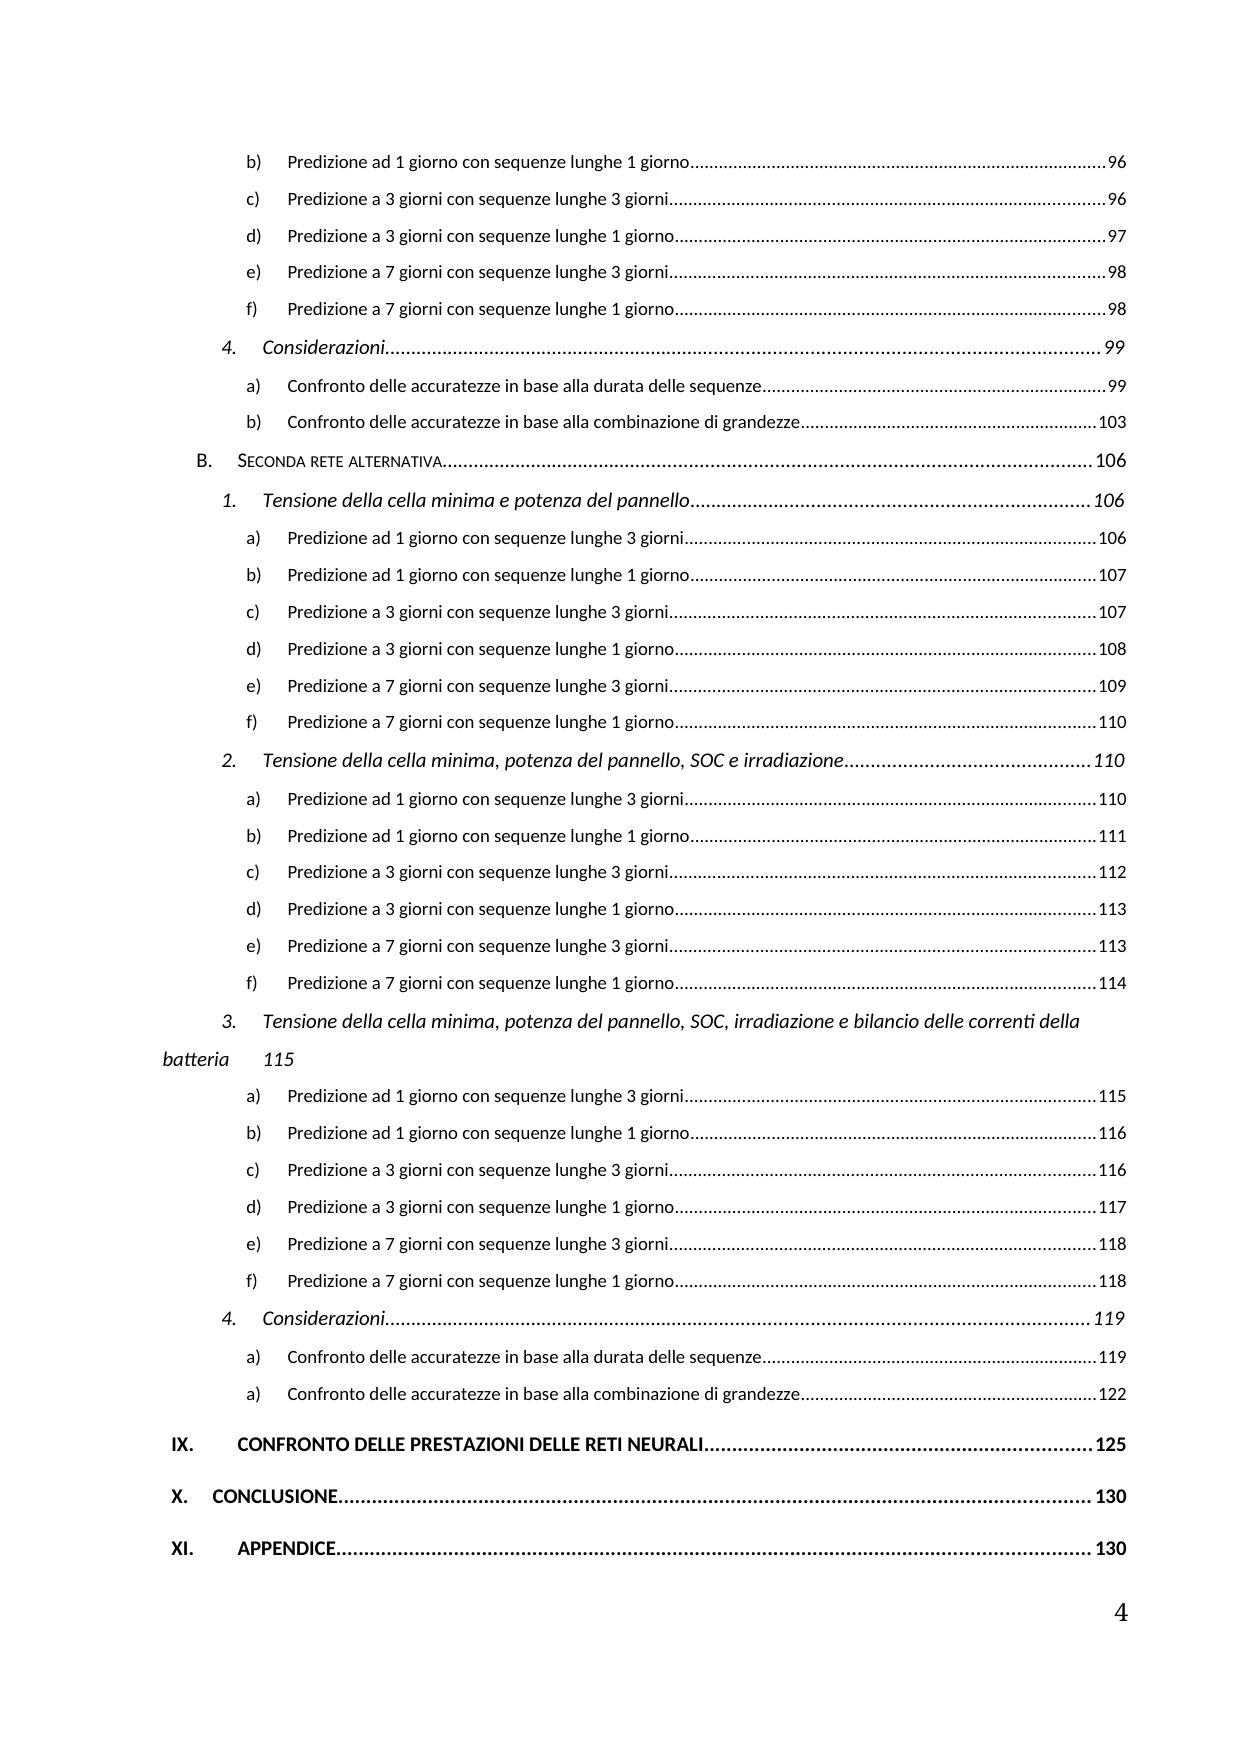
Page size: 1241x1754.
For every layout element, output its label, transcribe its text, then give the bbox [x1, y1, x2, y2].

text 2. Tensione della cella minima, potenza del pannello, SOC e irradiazione 110 [162, 747, 1128, 773]
text a) Confronto delle accuratezze in base alla combinazione di grandezze 122 [187, 1382, 1128, 1405]
text d) Predizione a 3 giorni con sequenze lunghe 1 giorno 117 [187, 1195, 1128, 1218]
text a) Predizione ad 1 giorno con sequenze lunghe 3 giorni 115 [187, 1084, 1128, 1107]
text f) Predizione a 7 giorni con sequenze lunghe 1 giorno 114 [187, 971, 1128, 994]
text 4. Considerazioni 99 [162, 334, 1128, 360]
text 4. Considerazioni 119 [162, 1306, 1128, 1331]
text a) Predizione ad 1 giorno con sequenze lunghe 3 giorni 106 [187, 526, 1128, 549]
text d) Predizione a 3 giorni con sequenze lunghe 1 giorno 97 [187, 224, 1128, 247]
text a) Confronto delle accuratezze in base alla durata delle sequenze 119 [187, 1345, 1128, 1368]
text d) Predizione a 3 giorni con sequenze lunghe 1 giorno 108 [187, 637, 1128, 660]
text e) Predizione a 7 giorni con sequenze lunghe 3 giorni 118 [187, 1232, 1128, 1255]
text e) Predizione a 7 giorni con sequenze lunghe 3 giorni 113 [187, 934, 1128, 957]
text f) Predizione a 7 giorni con sequenze lunghe 1 giorno 98 [187, 297, 1128, 320]
text c) Predizione a 3 giorni con sequenze lunghe 3 giorni 107 [187, 600, 1128, 623]
text 1. Tensione della cella minima e potenza del pannello 106 [162, 487, 1128, 512]
text c) Predizione a 3 giorni con sequenze lunghe 3 giorni 116 [187, 1158, 1128, 1181]
text IX. Confronto delle prestazioni delle reti neurali 125 [112, 1431, 1128, 1457]
text c) Predizione a 3 giorni con sequenze lunghe 3 giorni 96 [187, 187, 1128, 210]
text b) Predizione ad 1 giorno con sequenze lunghe 1 giorno 96 [187, 150, 1128, 173]
text a) Confronto delle accuratezze in base alla durata delle sequenze 99 [187, 374, 1128, 397]
text b) Predizione ad 1 giorno con sequenze lunghe 1 giorno 111 [187, 824, 1128, 847]
text f) Predizione a 7 giorni con sequenze lunghe 1 giorno 110 [187, 711, 1128, 733]
text a) Predizione ad 1 giorno con sequenze lunghe 3 giorni 110 [187, 787, 1128, 810]
text e) Predizione a 7 giorni con sequenze lunghe 3 giorni 109 [187, 674, 1128, 697]
text b) Predizione ad 1 giorno con sequenze lunghe 1 giorno 107 [187, 563, 1128, 586]
text b) Confronto delle accuratezze in base alla combinazione di grandezze 103 [187, 411, 1128, 433]
text 3. Tensione della cella minima, potenza del pannello, SOC, irradiazione e bilancio delle correnti della batteria 115 [162, 1008, 1128, 1072]
text f) Predizione a 7 giorni con sequenze lunghe 1 giorno 118 [187, 1269, 1128, 1292]
text b) Predizione ad 1 giorno con sequenze lunghe 1 giorno 116 [187, 1121, 1128, 1144]
text e) Predizione a 7 giorni con sequenze lunghe 3 giorni 98 [187, 261, 1128, 283]
text c) Predizione a 3 giorni con sequenze lunghe 3 giorni 112 [187, 861, 1128, 883]
text XI. Appendice 130 [112, 1535, 1128, 1560]
text B. Seconda rete alternativa 106 [137, 447, 1128, 473]
text d) Predizione a 3 giorni con sequenze lunghe 1 giorno 113 [187, 897, 1128, 920]
text X. Conclusione 130 [112, 1483, 1128, 1508]
